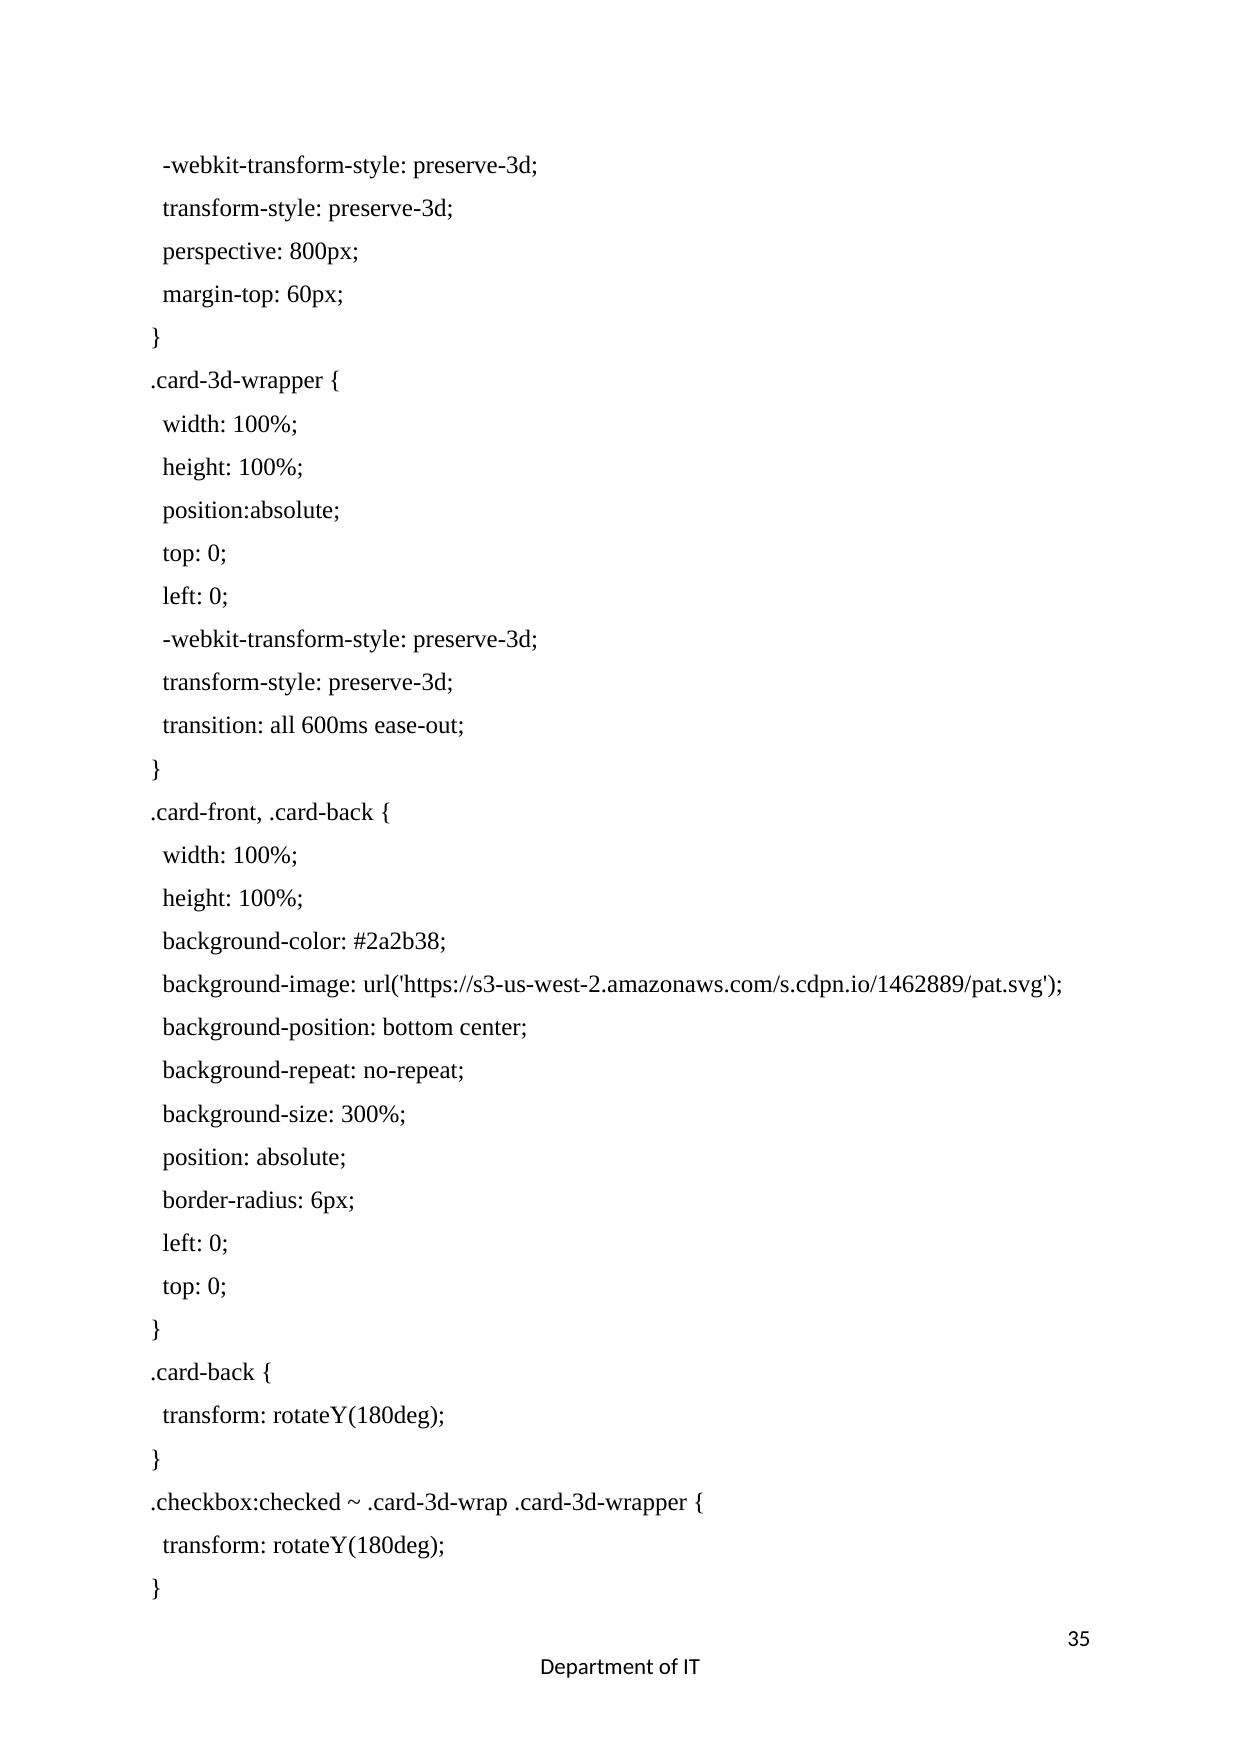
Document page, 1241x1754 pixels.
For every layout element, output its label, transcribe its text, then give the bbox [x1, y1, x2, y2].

text position: absolute; [150, 1142, 1090, 1171]
text -webkit-transform-style: preserve-3d; [150, 624, 1090, 653]
text top: 0; [150, 1271, 1090, 1300]
text .card-front, .card-back { [150, 797, 1090, 826]
text background-size: 300%; [150, 1099, 1090, 1127]
text .card-back { [150, 1357, 1090, 1386]
text .card-3d-wrapper { [150, 366, 1090, 394]
text transform-style: preserve-3d; [150, 667, 1090, 696]
text top: 0; [150, 538, 1090, 567]
text border-radius: 6px; [150, 1185, 1090, 1214]
text } [150, 322, 1090, 351]
text } [150, 1314, 1090, 1343]
text background-repeat: no-repeat; [150, 1056, 1090, 1084]
text transform-style: preserve-3d; [150, 193, 1090, 222]
text transform: rotateY(180deg); [150, 1401, 1090, 1429]
text position:absolute; [150, 495, 1090, 524]
text background-image: url('https://s3-us-west-2.amazonaws.com/s.cdpn.io/1462889/pat.svg'); [150, 969, 1090, 998]
text perspective: 800px; [150, 236, 1090, 265]
text margin-top: 60px; [150, 279, 1090, 308]
text transition: all 600ms ease-out; [150, 711, 1090, 739]
text left: 0; [150, 1228, 1090, 1257]
text } [150, 754, 1090, 782]
text width: 100%; [150, 409, 1090, 437]
text height: 100%; [150, 452, 1090, 481]
text background-color: #2a2b38; [150, 926, 1090, 955]
text .checkbox:checked ~ .card-3d-wrap .card-3d-wrapper { [150, 1487, 1090, 1516]
text } [150, 1444, 1090, 1472]
text width: 100%; [150, 840, 1090, 869]
text -webkit-transform-style: preserve-3d; [150, 150, 1090, 179]
text left: 0; [150, 581, 1090, 610]
text } [150, 1573, 1090, 1602]
text transform: rotateY(180deg); [150, 1530, 1090, 1559]
text background-position: bottom center; [150, 1012, 1090, 1041]
text height: 100%; [150, 883, 1090, 912]
